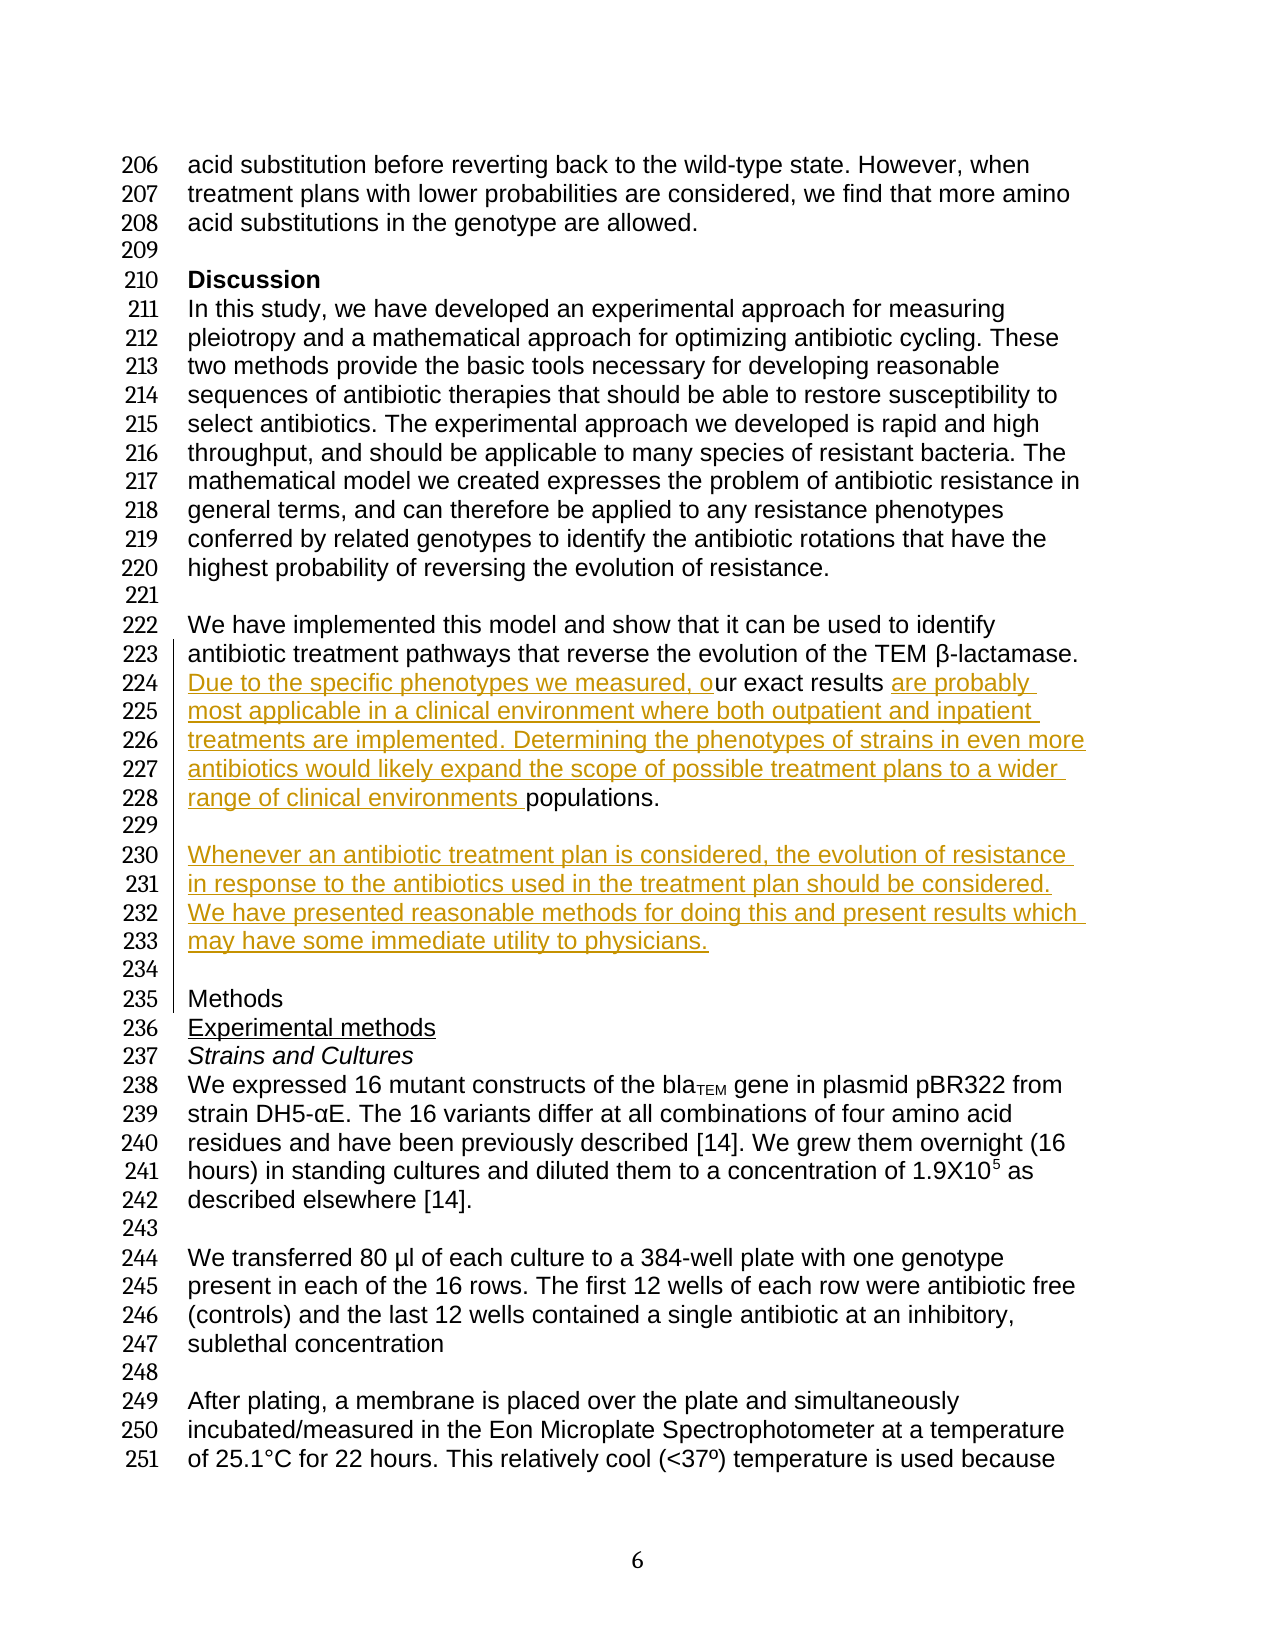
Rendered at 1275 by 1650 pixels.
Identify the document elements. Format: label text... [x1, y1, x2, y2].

text Methods [187, 984, 1087, 1012]
text In this study, we have developed an experimental approach for measuring pleiotropy and a mathematical approach for optimizing antibiotic cycling. These two methods provide the basic tools necessary for developing reasonable sequences of antibiotic therapies that should be able to restore susceptibility to select antibiotics. The experimental approach we developed is rapid and high throughput, and should be applicable to many species of resistant bacteria. The mathematical model we created expresses the problem of antibiotic resistance in general terms, and can therefore be applied to any resistance phenotypes conferred by related genotypes to identify the antibiotic rotations that have the highest probability of reversing the evolution of resistance. [187, 294, 1087, 581]
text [187, 150, 1087, 236]
text Strains and Cultures [187, 1041, 1087, 1070]
text We expressed 16 mutant constructs of the blaTEM gene in plasmid pBR322 from strain DH5-αE. The 16 variants differ at all combinations of four amino acid residues and have been previously described [14]. We grew them overnight (16 hours) in standing cultures and diluted them to a concentration of 1.9X105 as described elsewhere [14]. [187, 1070, 1087, 1214]
text Experimental methods [187, 1012, 1087, 1041]
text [187, 1386, 1087, 1472]
text We have implemented this model and show that it can be used to identify antibiotic treatment pathways that reverse the evolution of the TEM β-lactamase. ur exact results populations. [187, 610, 1087, 811]
text Discussion [187, 265, 1087, 294]
text We transferred 80 µl of each culture to a 384-well plate with one genotype present in each of the 16 rows. The first 12 wells of each row were antibiotic free (controls) and the last 12 wells contained a single antibiotic at an inhibitory, sublethal concentration [187, 1242, 1087, 1357]
